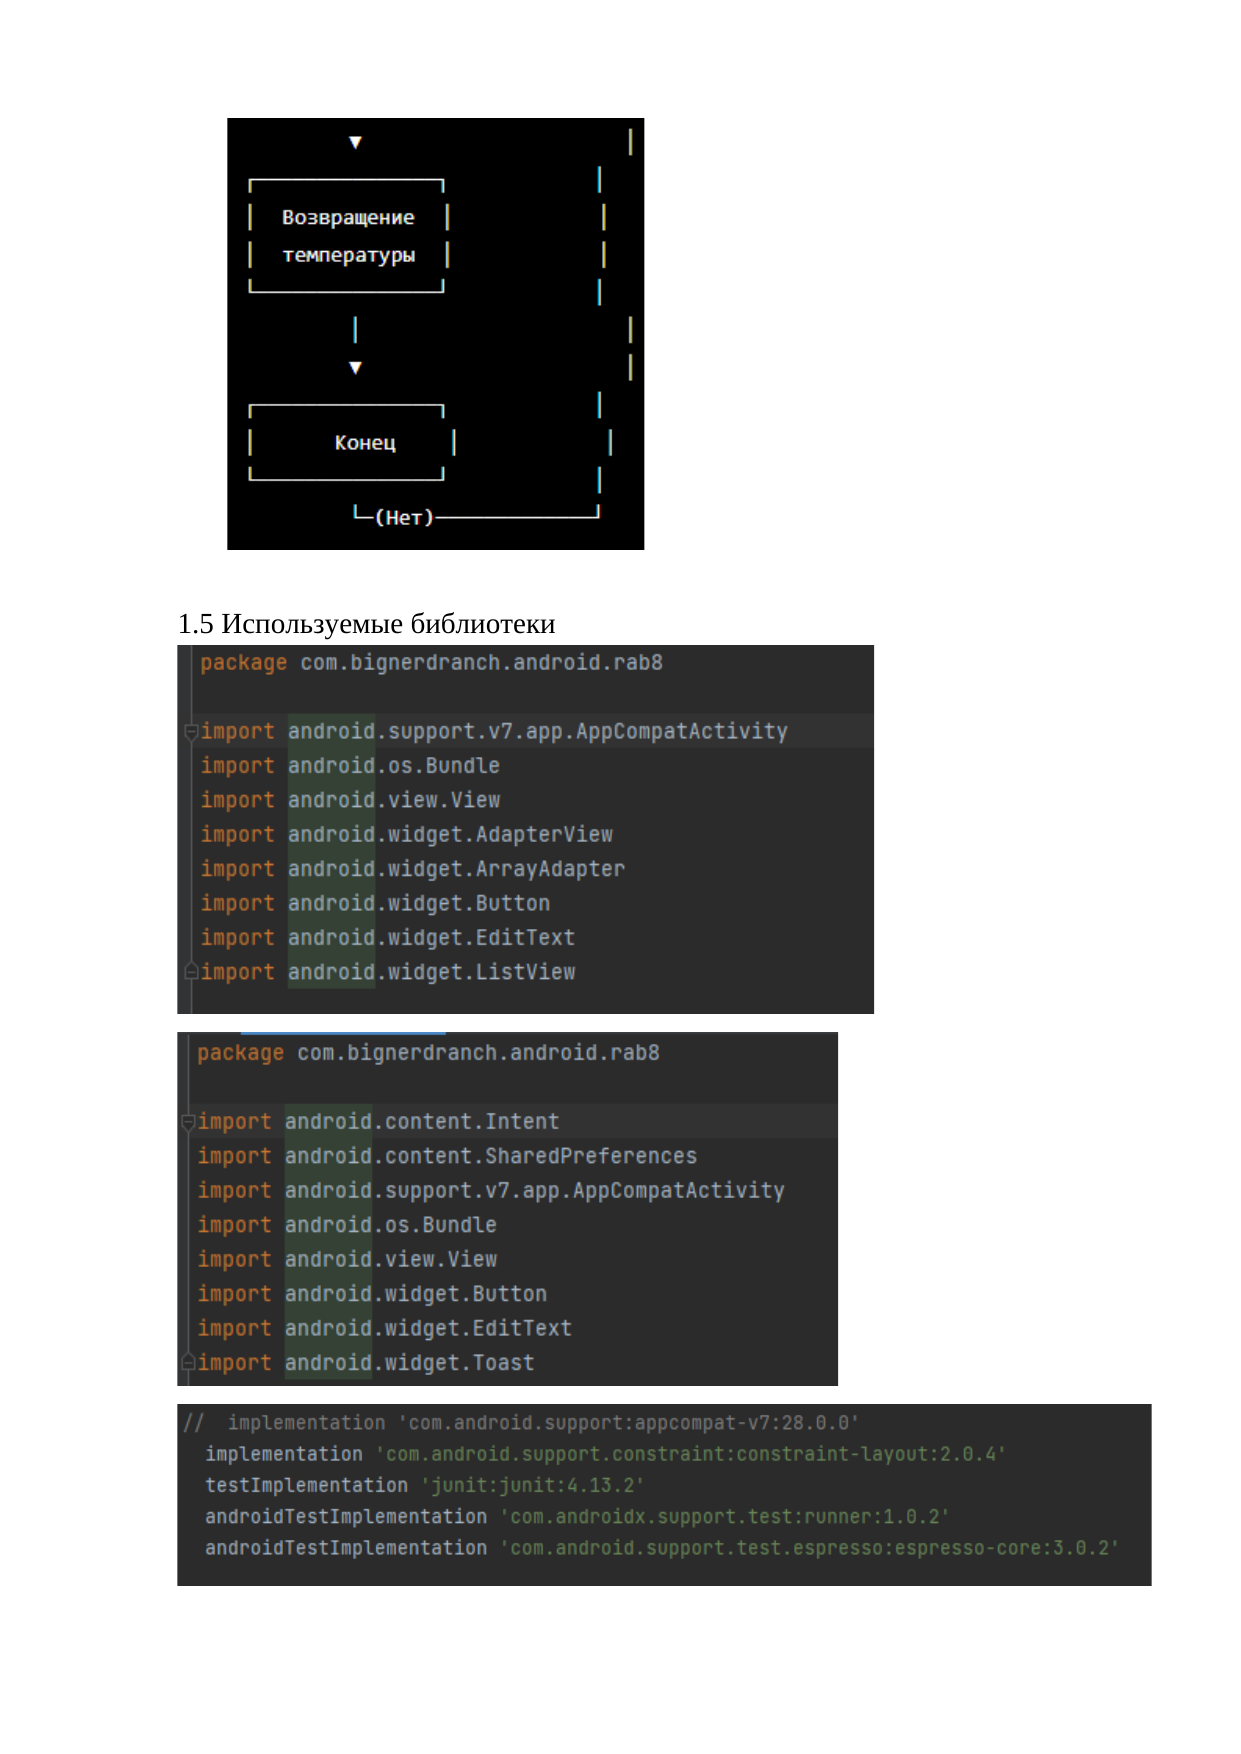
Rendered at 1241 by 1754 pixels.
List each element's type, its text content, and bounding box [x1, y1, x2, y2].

picture [177, 1404, 1152, 1586]
picture [177, 1032, 839, 1386]
picture [227, 118, 645, 550]
picture [177, 645, 875, 1014]
subtitle 1.5 Используемые библиотеки [177, 607, 1152, 640]
